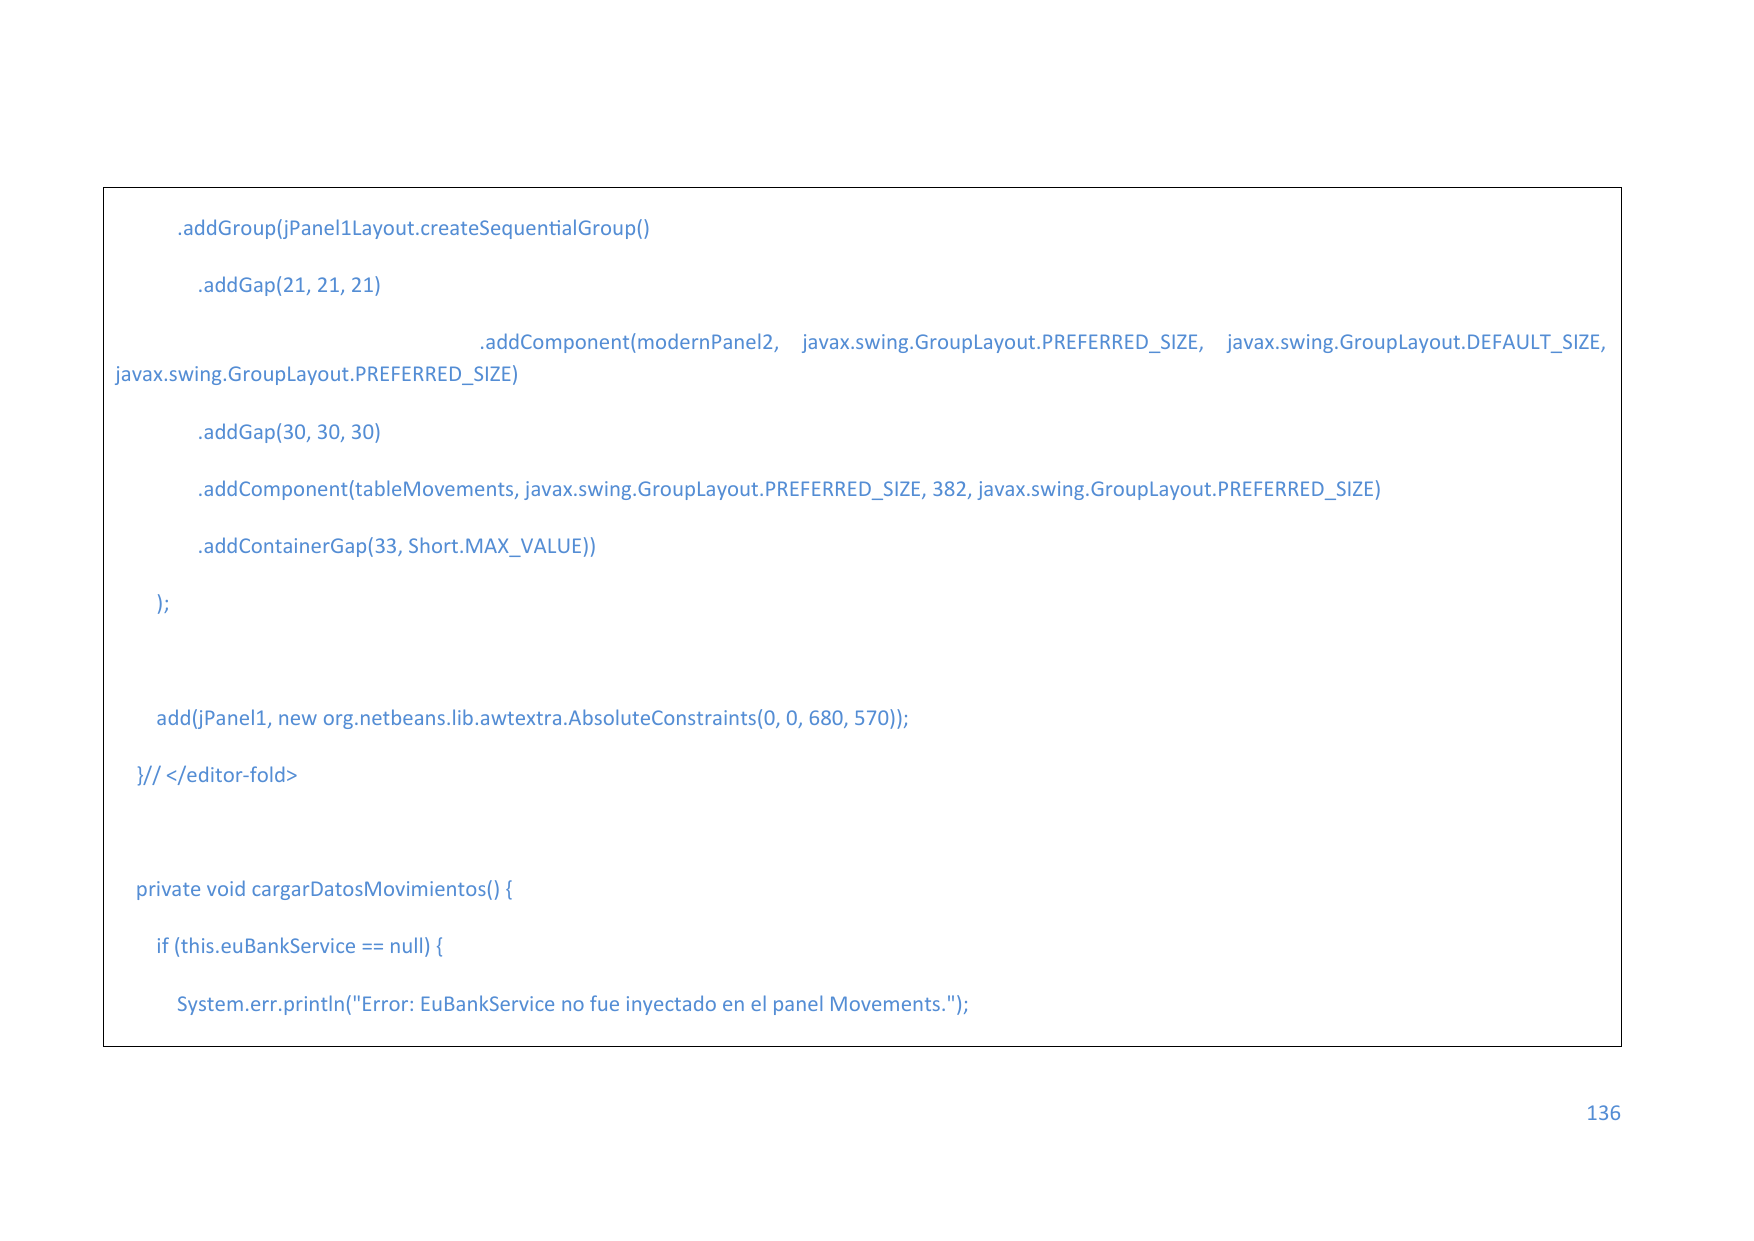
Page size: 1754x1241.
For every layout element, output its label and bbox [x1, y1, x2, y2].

table_header [104, 188, 1621, 1046]
